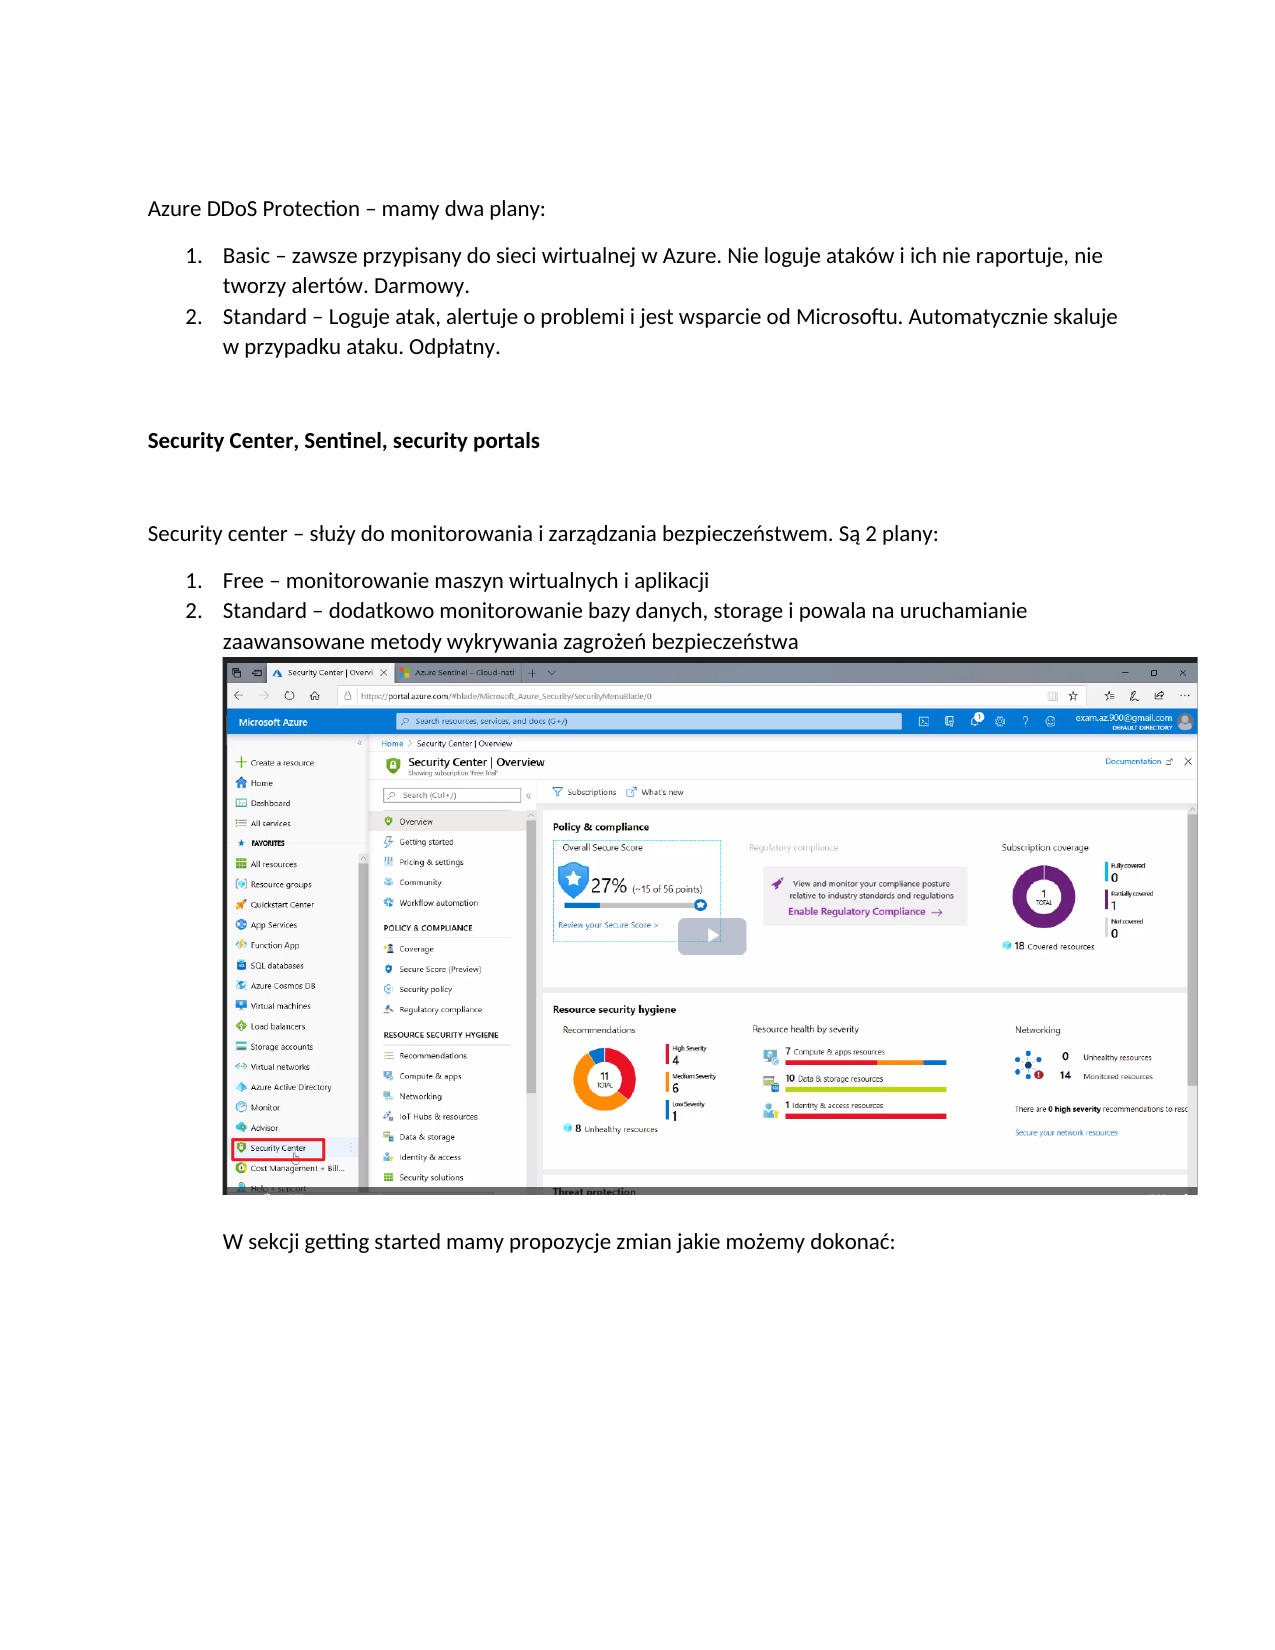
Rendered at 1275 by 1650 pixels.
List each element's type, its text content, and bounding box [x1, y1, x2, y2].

picture [222, 657, 1198, 1195]
list Standard – Loguje atak, alertuje o problemi i jest wsparcie od Microsoftu. Automatycznie skaluje w przypadku ataku. Odpłatny. [185, 302, 1127, 360]
text Security center – służy do monitorowania i zarządzania bezpieczeństwem. Są 2 plany: [148, 519, 1127, 547]
list Free – monitorowanie maszyn wirtualnych i aplikacji [185, 566, 1127, 594]
text Azure DDoS Protection – mamy dwa plany: [148, 194, 1127, 222]
list Basic – zawsze przypisany do sieci wirtualnej w Azure. Nie loguje ataków i ich nie raportuje, nie tworzy alertów. Darmowy. [185, 241, 1127, 299]
list Standard – dodatkowo monitorowanie bazy danych, storage i powala na uruchamianie zaawansowane metody wykrywania zagrożeń bezpieczeństwa [185, 597, 1127, 655]
list W sekcji getting started mamy propozycje zmian jakie możemy dokonać: [223, 1227, 1127, 1255]
text Security Center, Sentinel, security portals [148, 426, 1127, 454]
